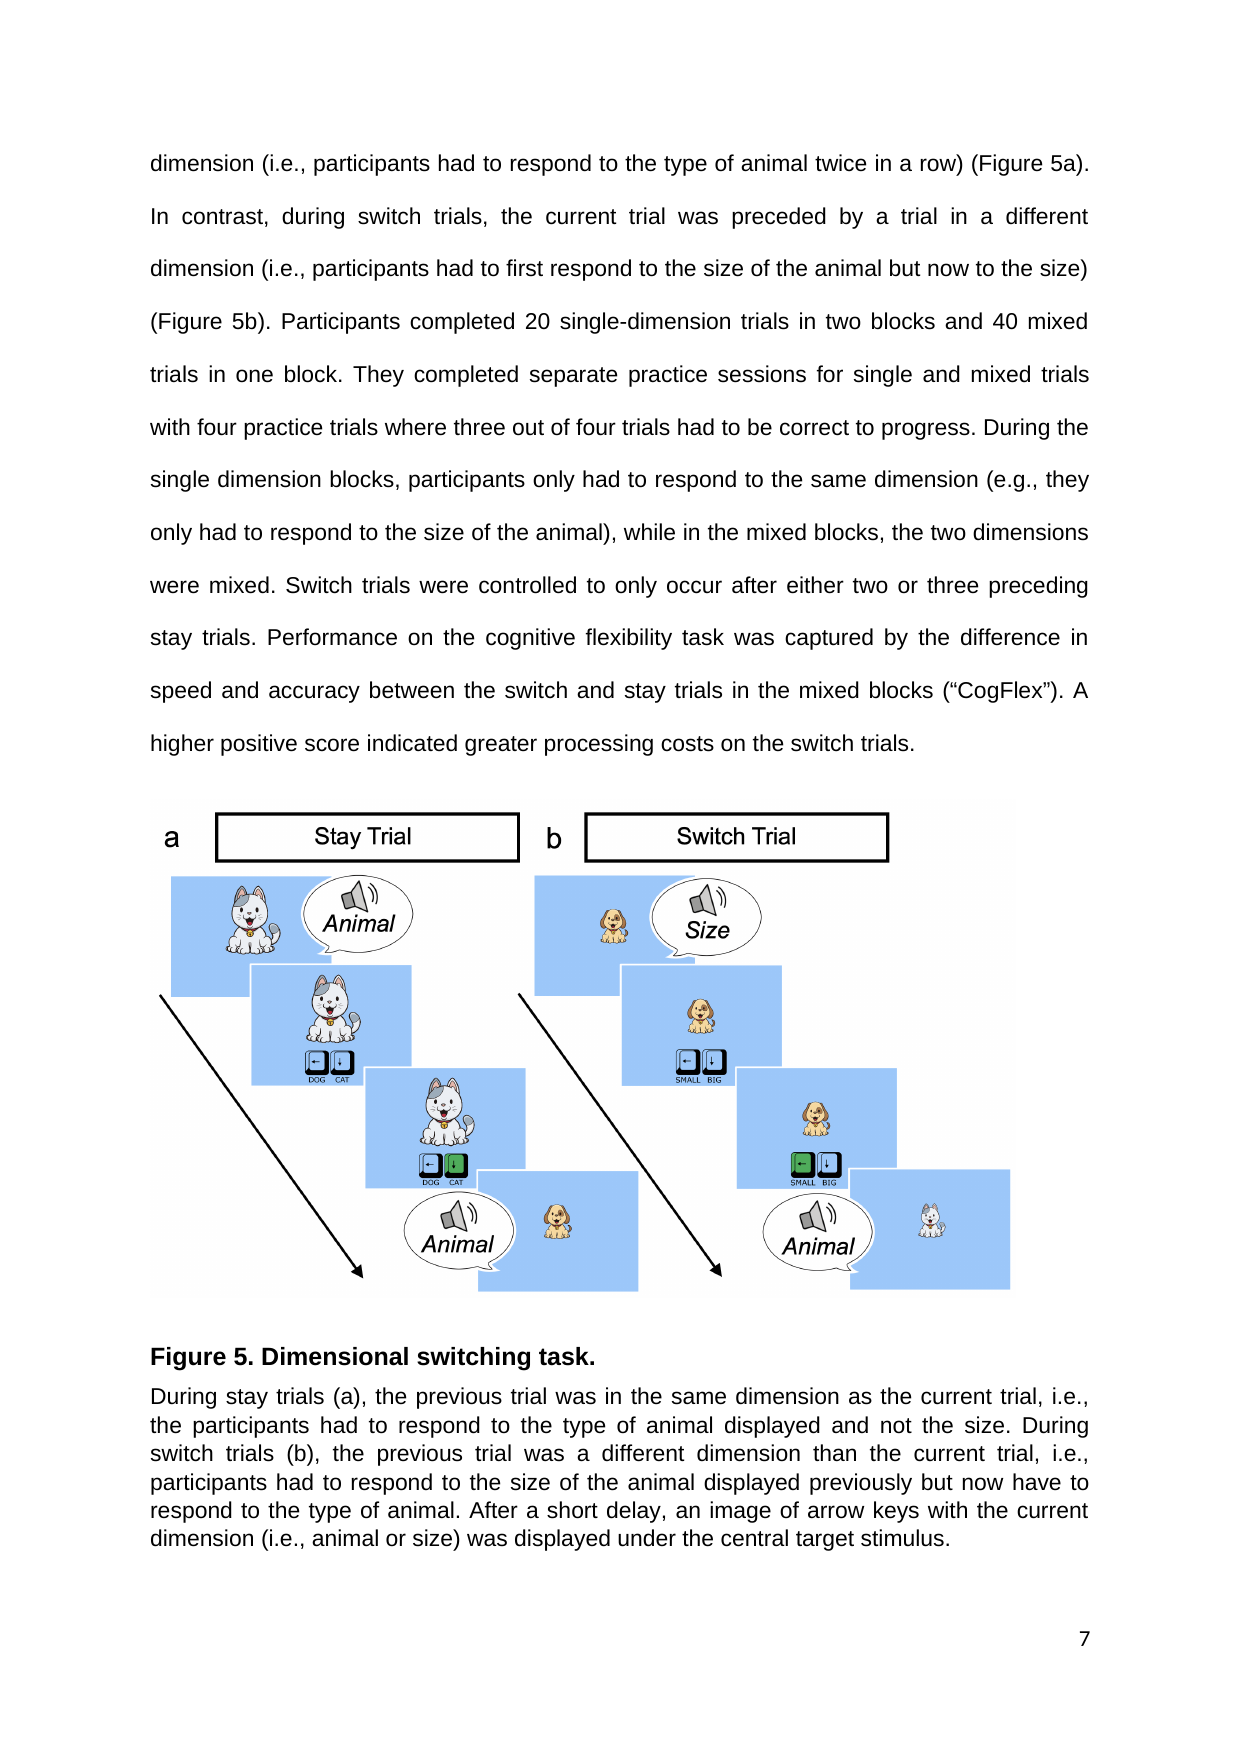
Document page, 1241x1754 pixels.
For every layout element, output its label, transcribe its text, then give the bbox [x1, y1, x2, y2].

text During stay trials (a), the previous trial was in the same dimension as the current trial, i.e., the participants had to respond to the type of animal displayed and not the size. During switch trials (b), the previous trial was a different dimension than the current trial, i.e., participants had to respond to the size of the animal displayed previously but now have to respond to the type of animal. After a short delay, an image of arrow keys with the current dimension (i.e., animal or size) was displayed under the central target stimulus. [150, 1383, 1090, 1552]
text Figure 5. Dimensional switching task. [150, 1342, 1090, 1371]
picture [150, 799, 1016, 1298]
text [150, 150, 1090, 756]
